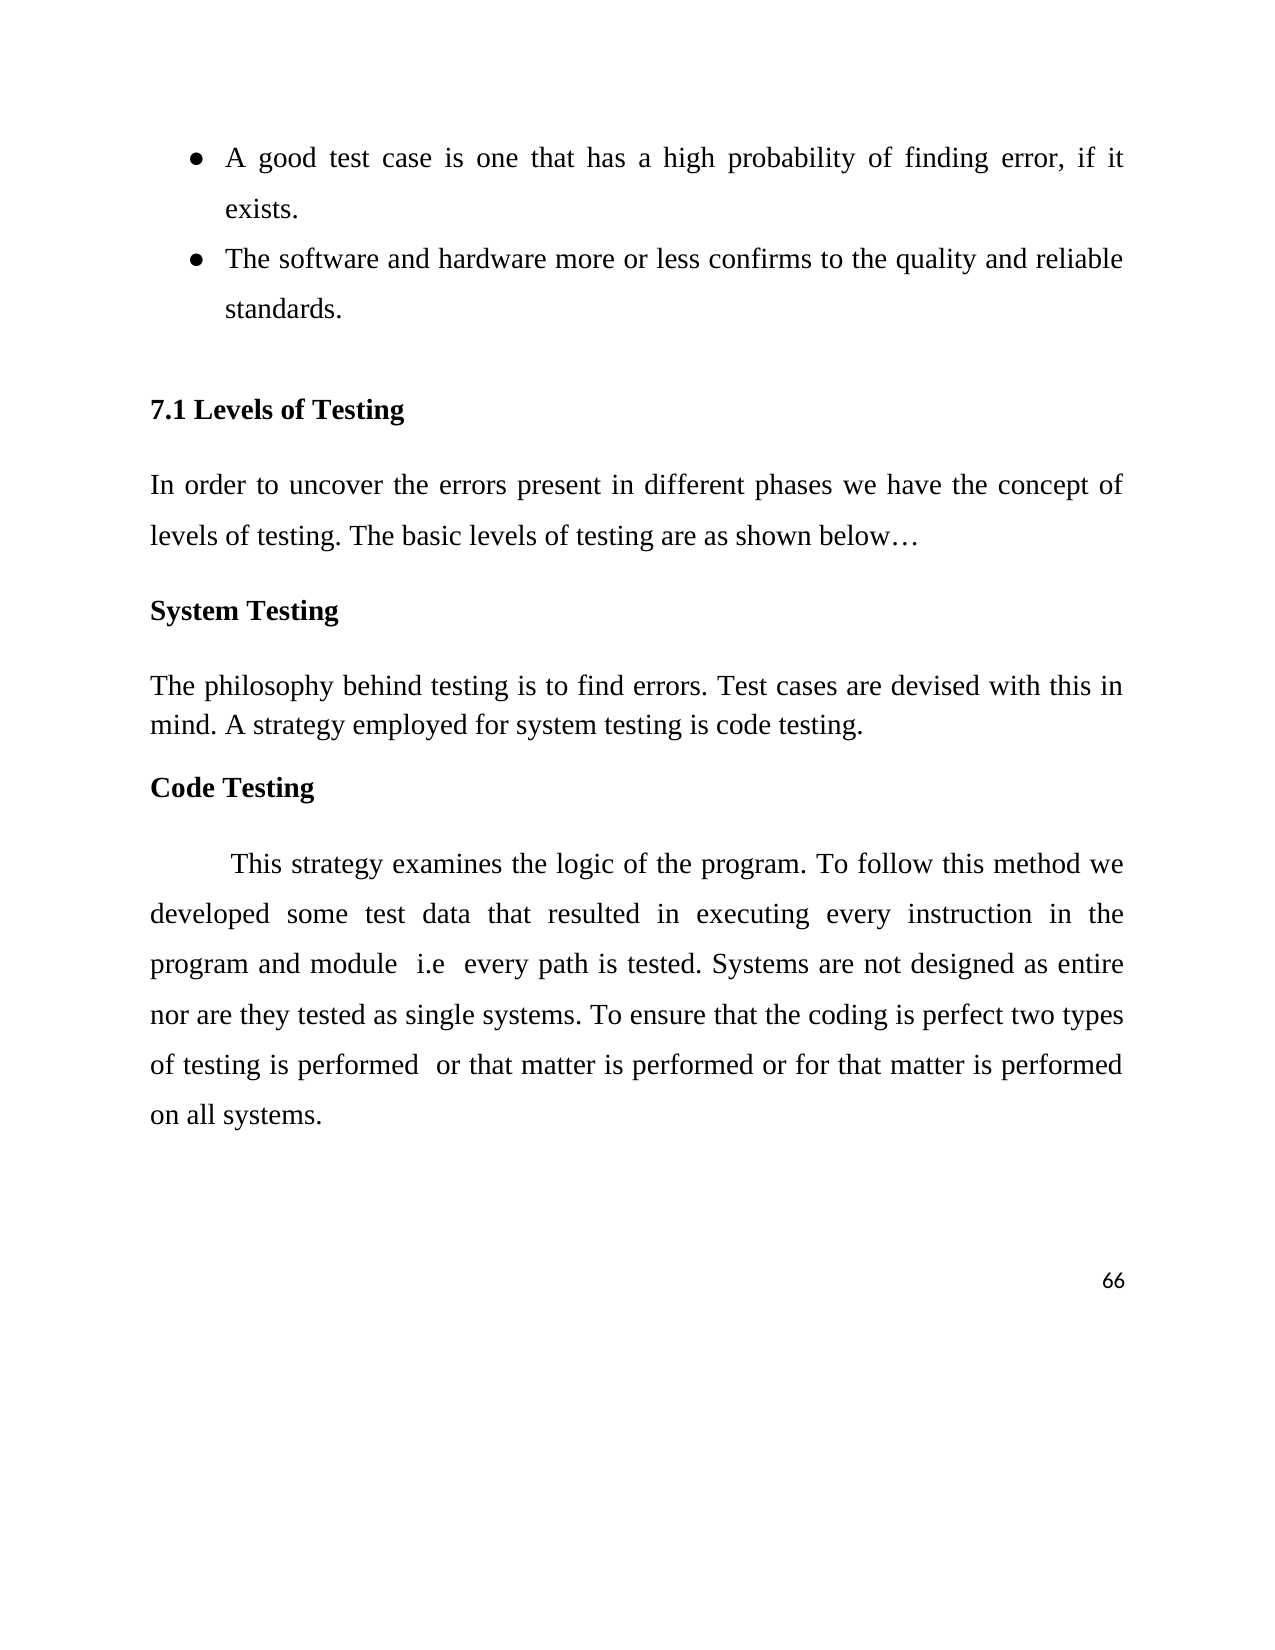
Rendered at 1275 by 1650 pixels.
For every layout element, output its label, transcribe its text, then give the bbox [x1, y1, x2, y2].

text Code Testing [150, 771, 1125, 804]
list The software and hardware more or less confirms to the quality and reliable standards. [187, 241, 1125, 325]
text This strategy examines the logic of the program. To follow this method we developed some test data that resulted in executing every instruction in the program and module i.e every path is tested. Systems are not designed as entire nor are they tested as single systems. To ensure that the coding is perfect two types of testing is performed or that matter is performed or for that matter is performed on all systems. [150, 846, 1125, 1131]
text System Testing [150, 593, 1125, 627]
text 7.1 Levels of Testing [150, 392, 1125, 426]
list A good test case is one that has a high probability of finding error, if it exists. [187, 141, 1125, 224]
text The philosophy behind testing is to find errors. Test cases are devised with this in mind. A strategy employed for system testing is code testing. [150, 668, 1125, 741]
text In order to uncover the errors present in different phases we have the concept of levels of testing. The basic levels of testing are as shown below… [150, 467, 1125, 551]
